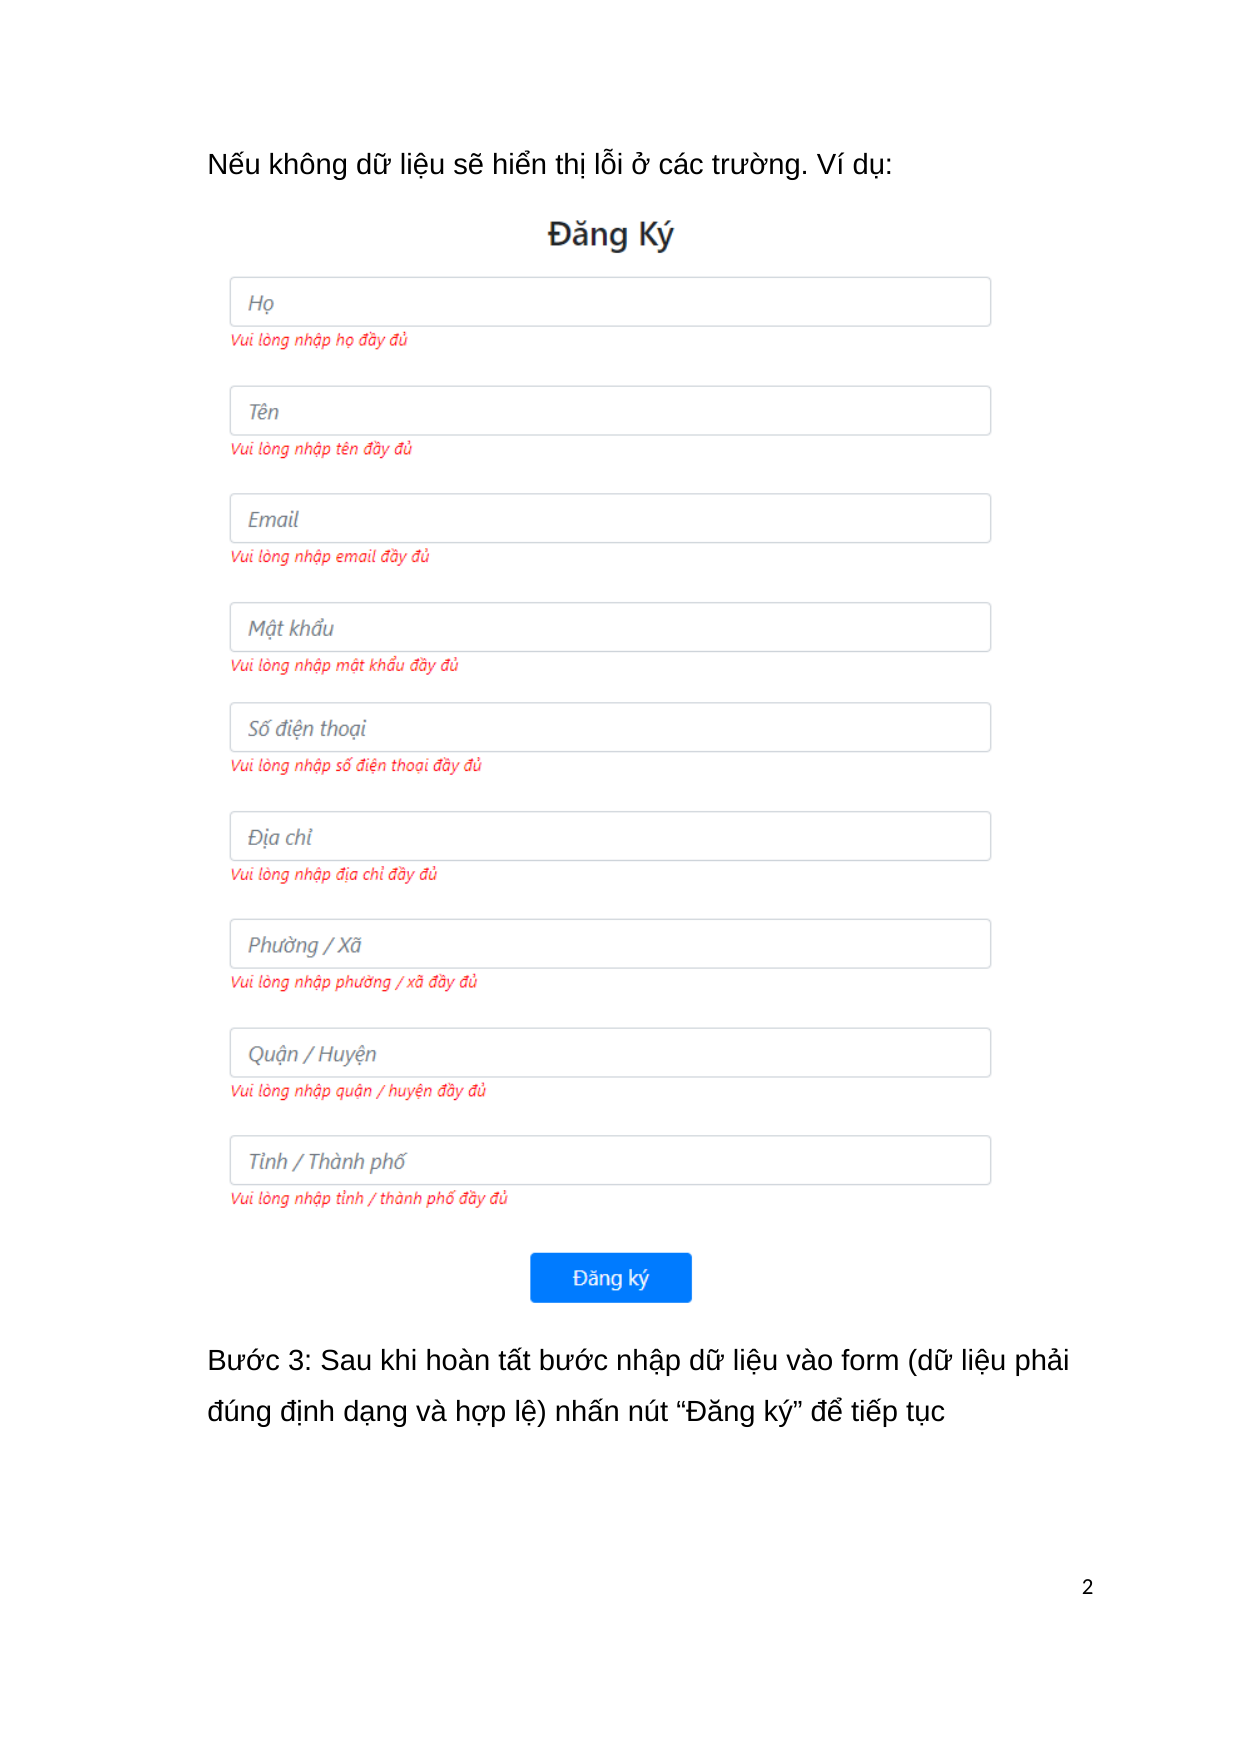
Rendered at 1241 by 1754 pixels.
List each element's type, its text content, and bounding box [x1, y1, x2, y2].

text Bước 3: Sau khi hoàn tất bước nhập dữ liệu vào form (dữ liệu phải đúng định dạng và hợp lệ) nhấn nút “Đăng ký” để tiếp tục [207, 1343, 1093, 1427]
text Nếu không dữ liệu sẽ hiển thị lỗi ở các trường. Ví dụ: [207, 147, 1093, 181]
picture [207, 213, 1014, 1313]
